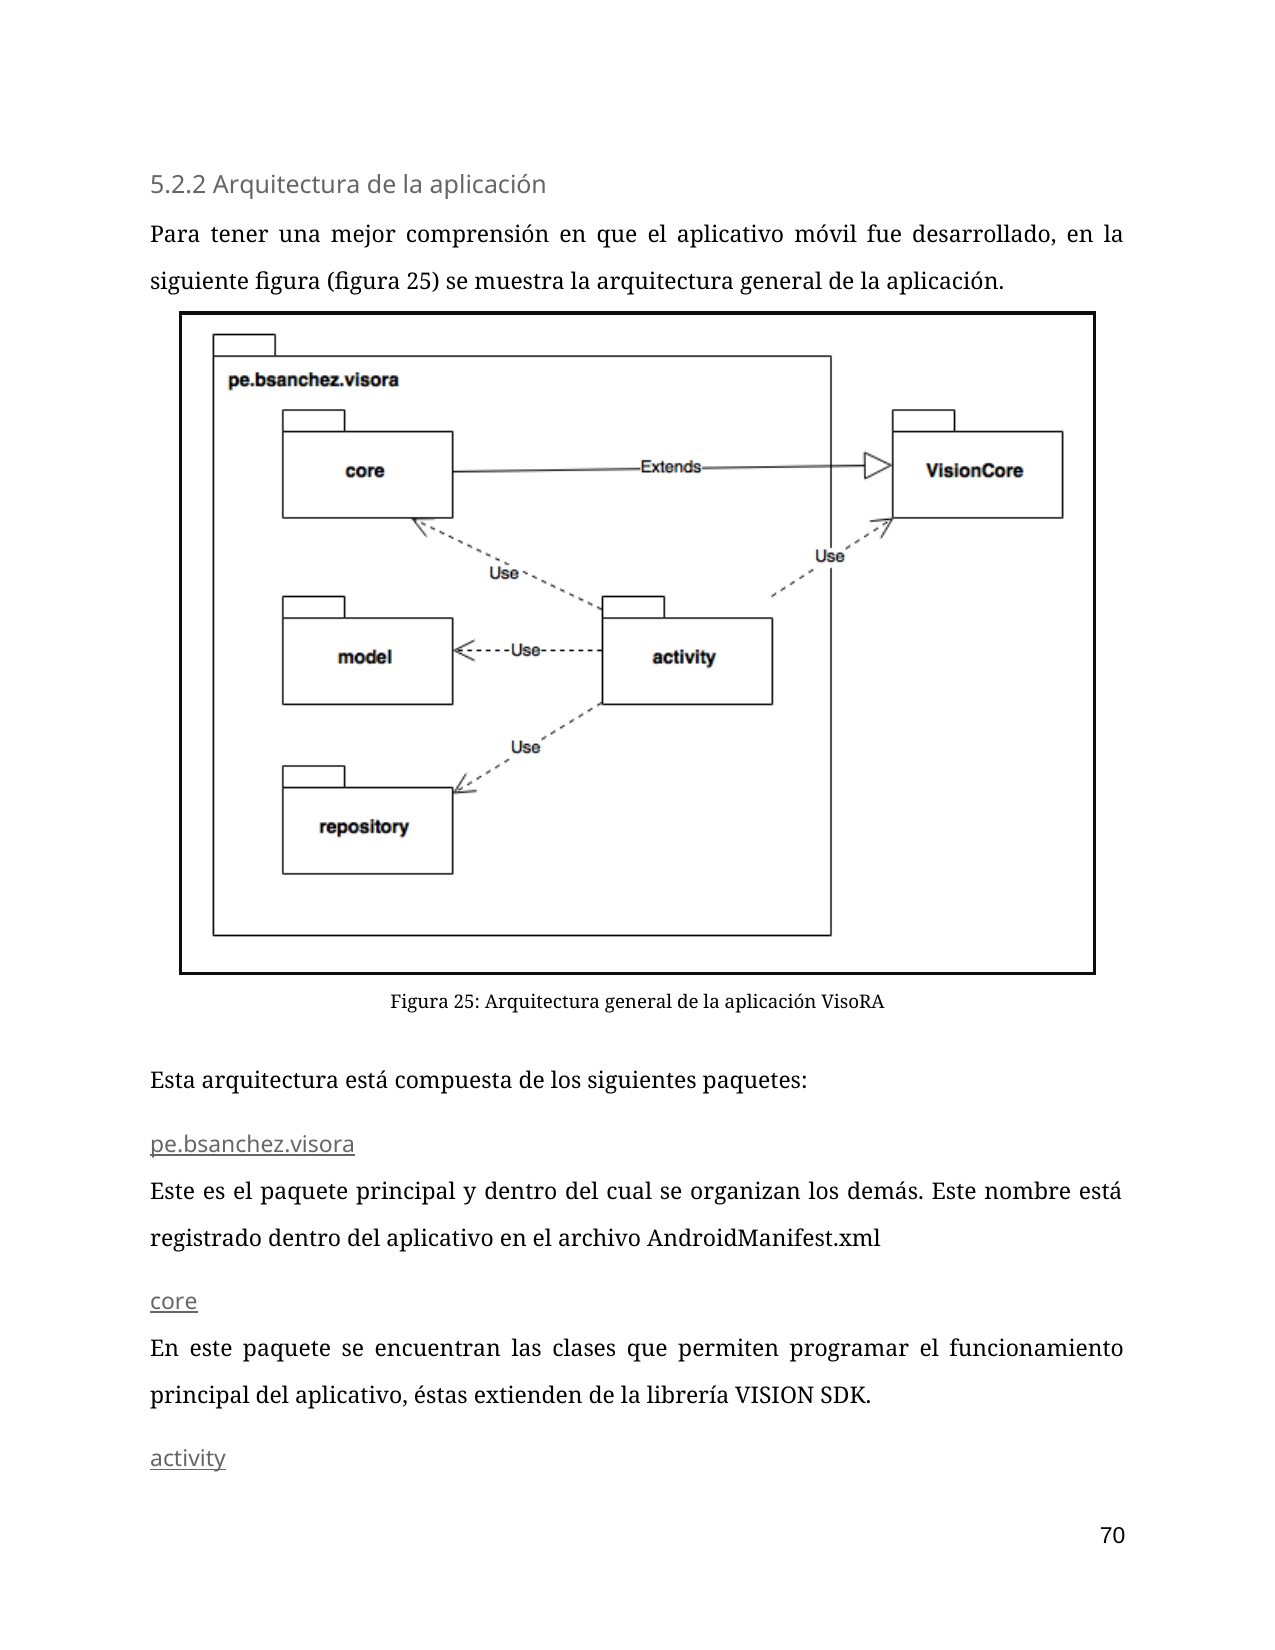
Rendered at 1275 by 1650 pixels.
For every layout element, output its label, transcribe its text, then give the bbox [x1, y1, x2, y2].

text Esta arquitectura está compuesta de los siguientes paquetes: [150, 1064, 1125, 1096]
text Figura 25: Arquitectura general de la aplicación VisoRA [150, 988, 1125, 1014]
subtitle pe.bsanchez.visora [150, 1128, 1125, 1159]
text Este es el paquete principal y dentro del cual se organizan los demás. Este nombre está registrado dentro del aplicativo en el archivo AndroidManifest.xml [150, 1175, 1125, 1253]
subtitle activity [150, 1442, 1125, 1474]
text Para tener una mejor comprensión en que el aplicativo móvil fue desarrollado, en la siguiente figura (figura 25) se muestra la arquitectura general de la aplicación. [150, 218, 1125, 296]
text En este paquete se encuentran las clases que permiten programar el funcionamiento principal del aplicativo, éstas extienden de la librería VISION SDK. [150, 1332, 1125, 1410]
subtitle core [150, 1285, 1125, 1316]
subtitle 5.2.2 Arquitectura de la aplicación [150, 167, 1125, 201]
picture [182, 315, 1093, 972]
